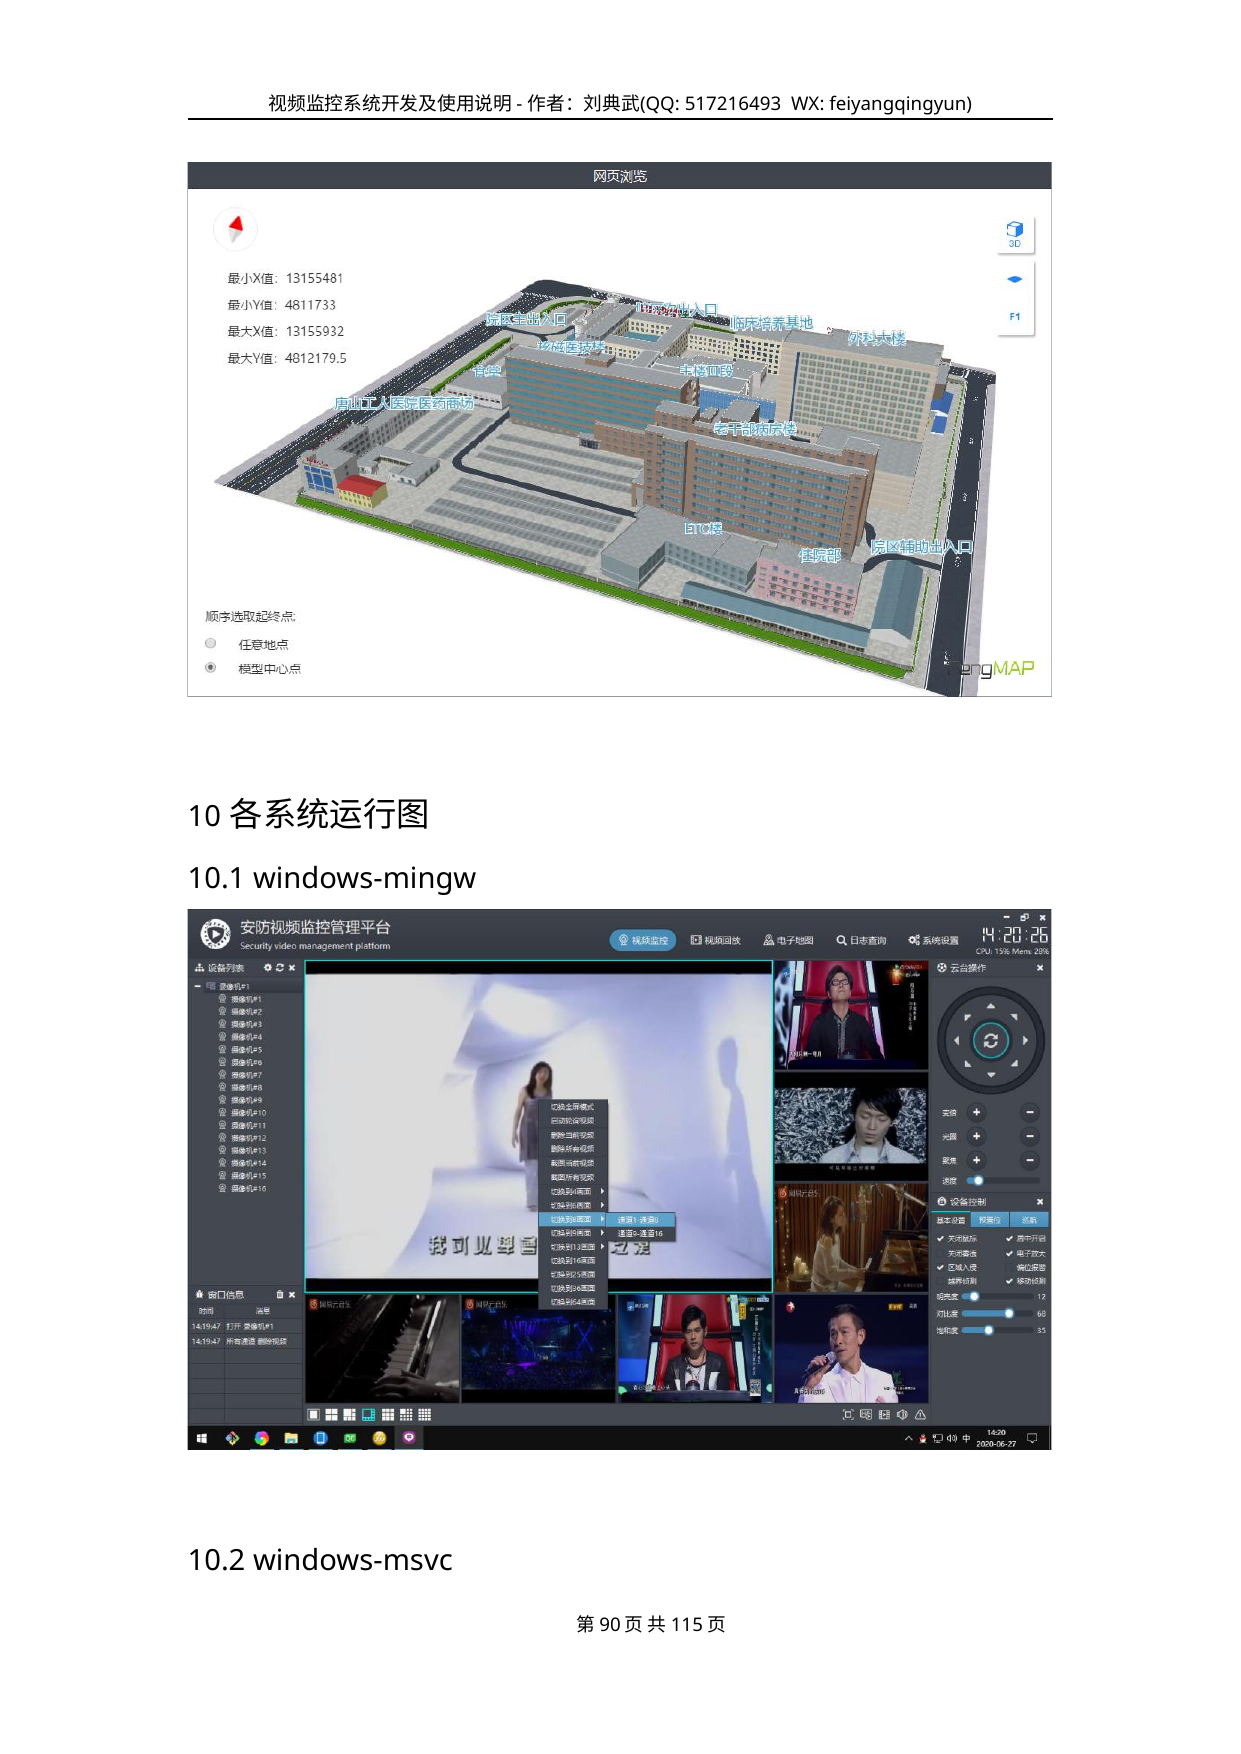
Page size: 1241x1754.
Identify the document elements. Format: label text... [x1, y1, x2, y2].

text 10.2 windows-msvc [187, 1527, 1053, 1592]
picture [187, 162, 1052, 697]
text 10.1 windows-mingw [187, 844, 1053, 909]
picture [187, 909, 1052, 1450]
text 10 各系统运行图 [187, 779, 1053, 844]
